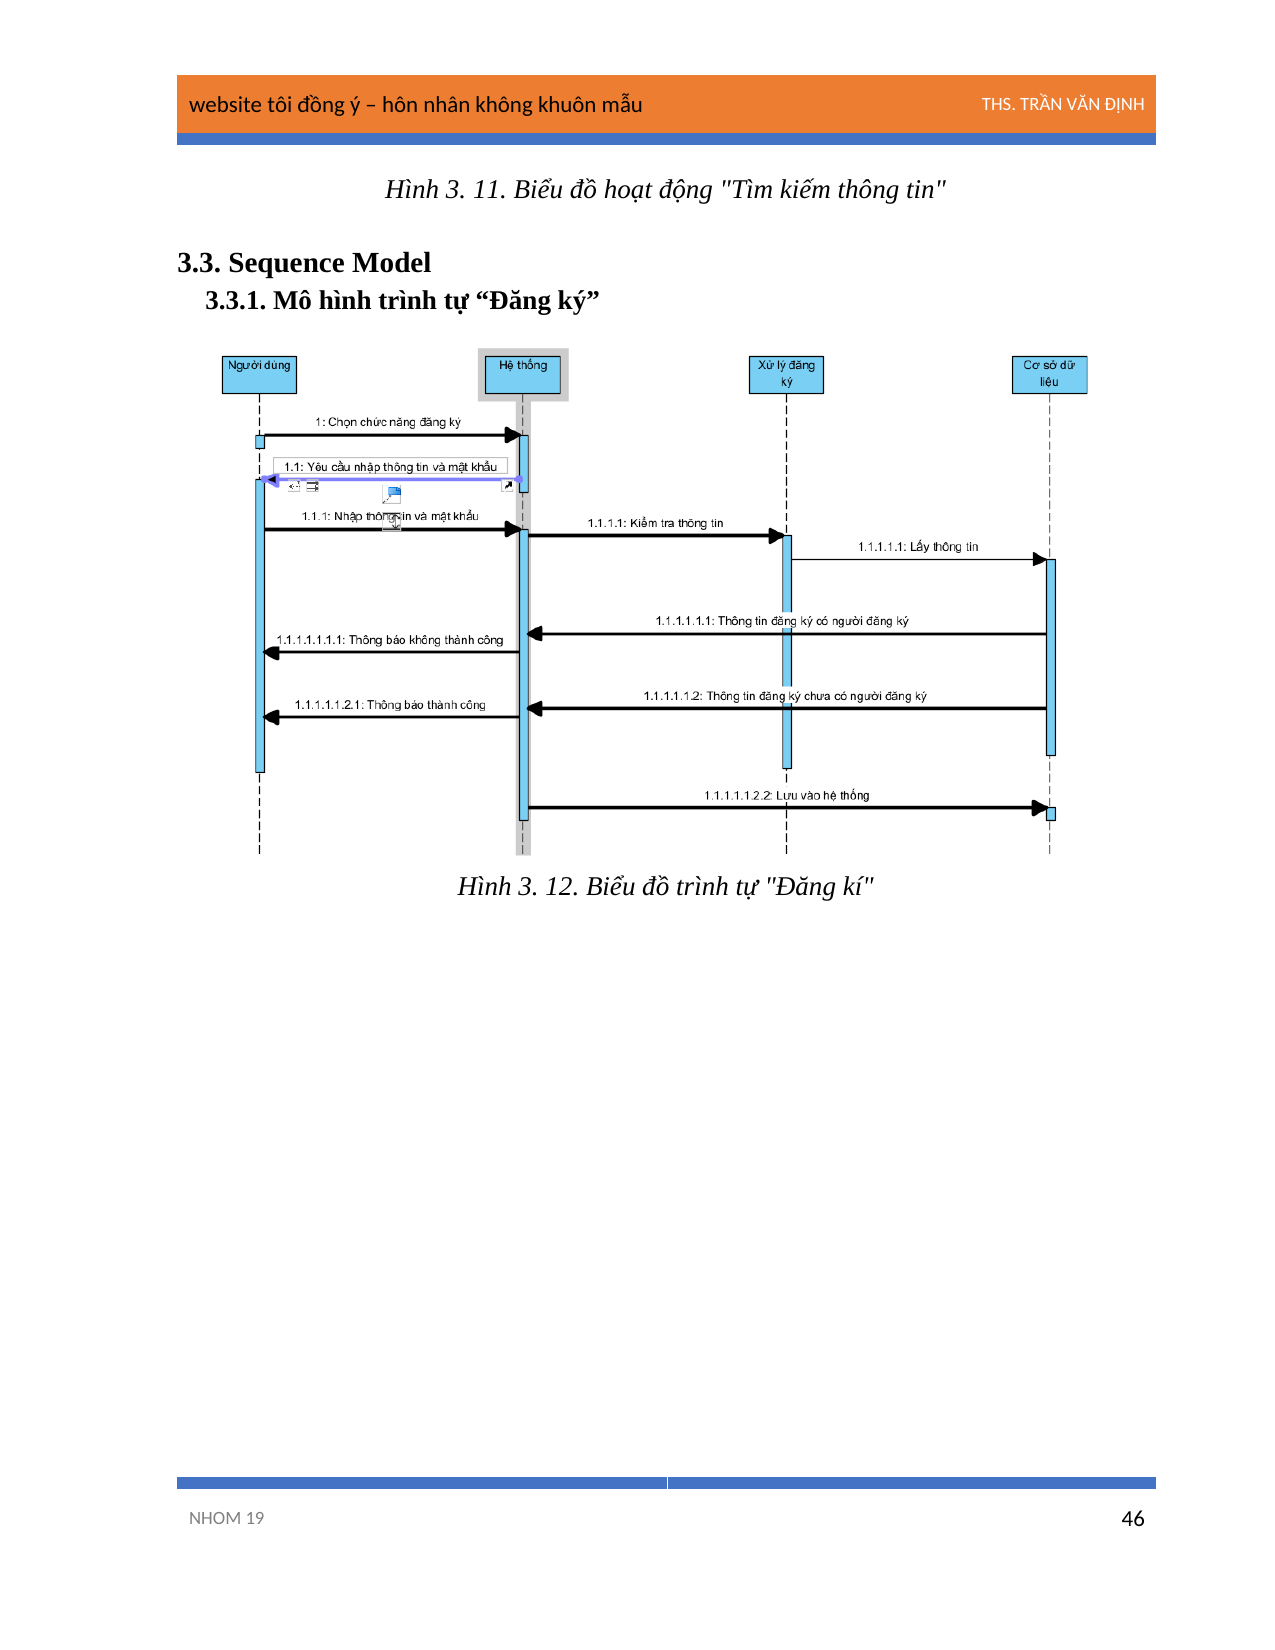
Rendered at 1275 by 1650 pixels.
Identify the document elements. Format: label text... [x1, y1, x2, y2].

subtitle 3.3.1. Mô hình trình tự “Đăng ký” [205, 284, 1156, 316]
subtitle 3.3. Sequence Model [177, 245, 1156, 278]
text Hình 3. 11. Biểu đồ hoạt động "Tìm kiếm thông tin" [177, 173, 1156, 204]
picture [217, 348, 1088, 869]
